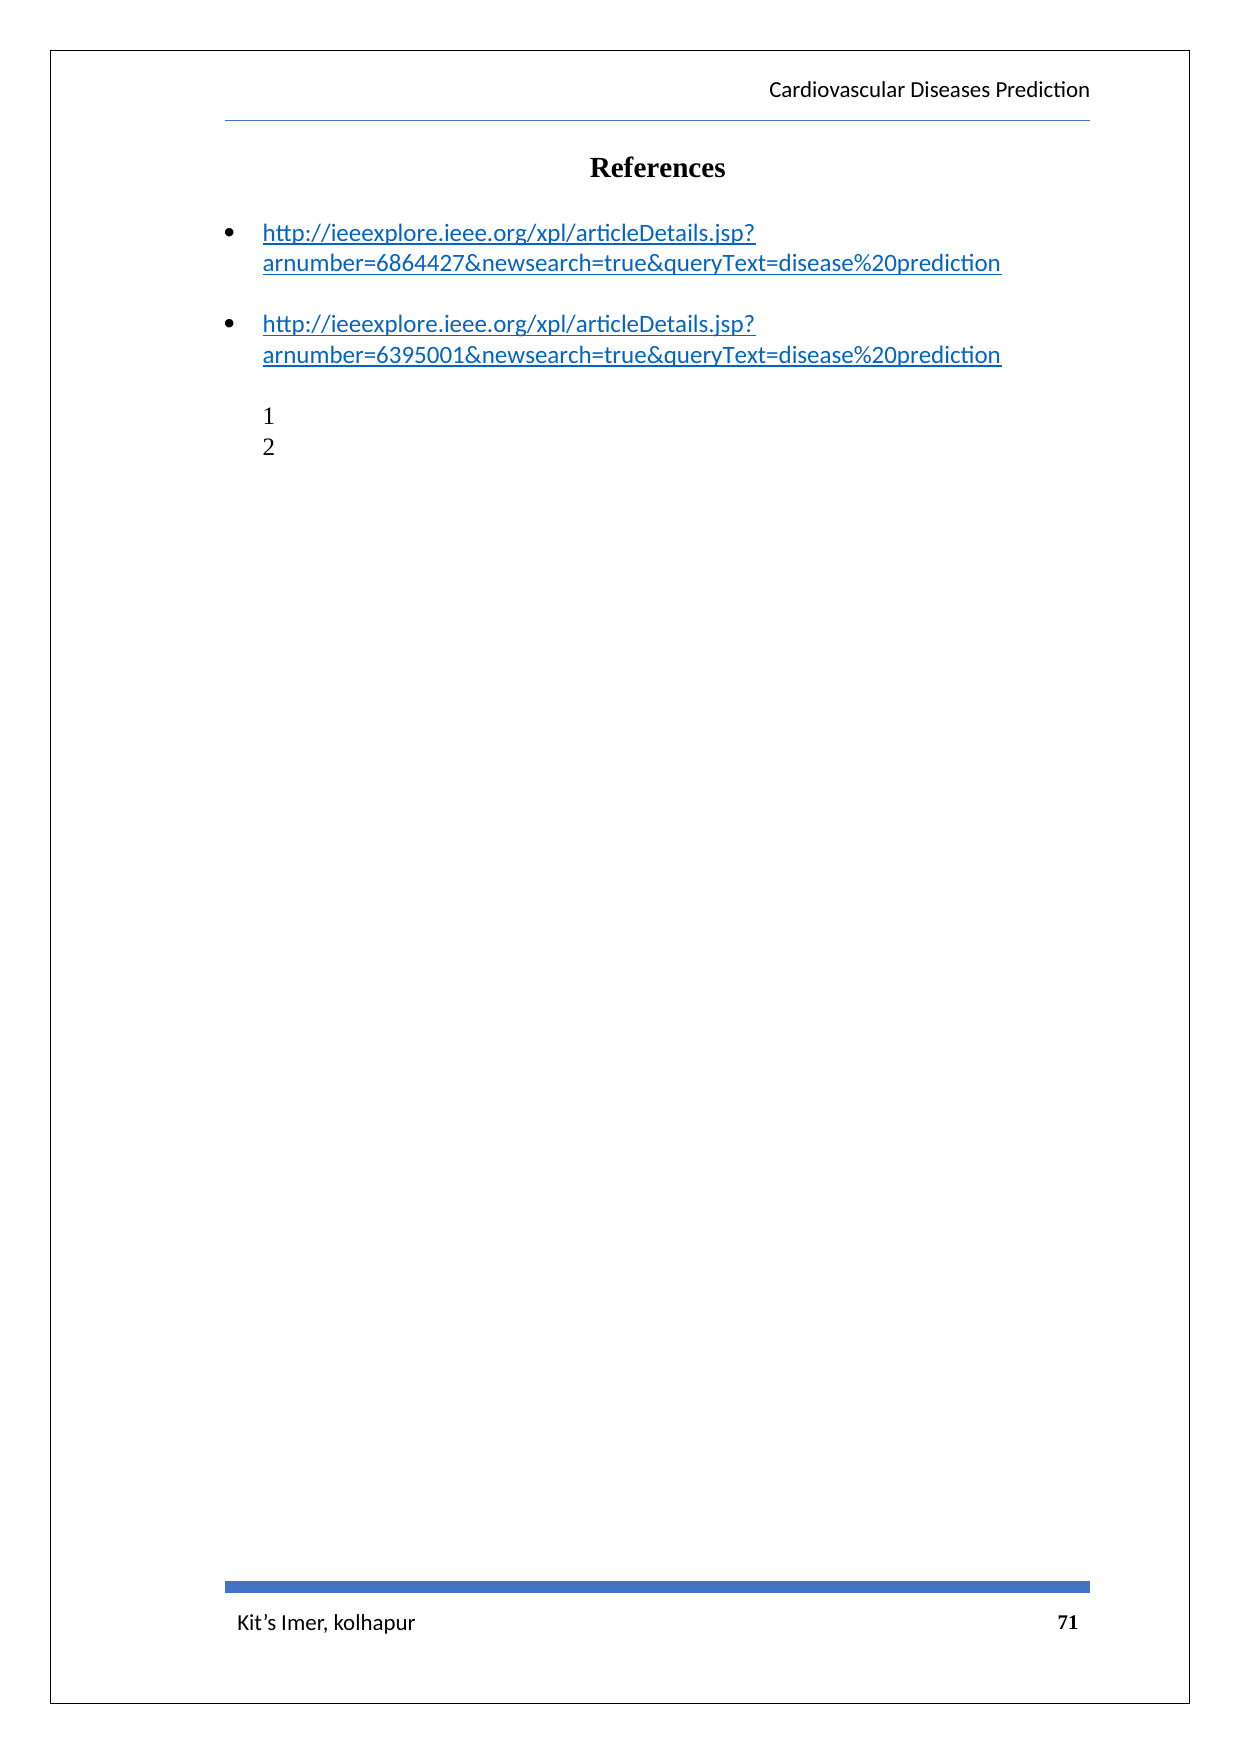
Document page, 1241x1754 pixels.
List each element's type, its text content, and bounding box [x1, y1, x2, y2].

text References [225, 150, 1090, 183]
list http://ieeexplore.ieee.org/xpl/articleDetails.jsp?arnumber=6395001&newsearch=true&queryText=disease%20prediction [225, 309, 1090, 370]
list http://ieeexplore.ieee.org/xpl/articleDetails.jsp?arnumber=6864427&newsearch=true&queryText=disease%20prediction [225, 217, 1090, 278]
